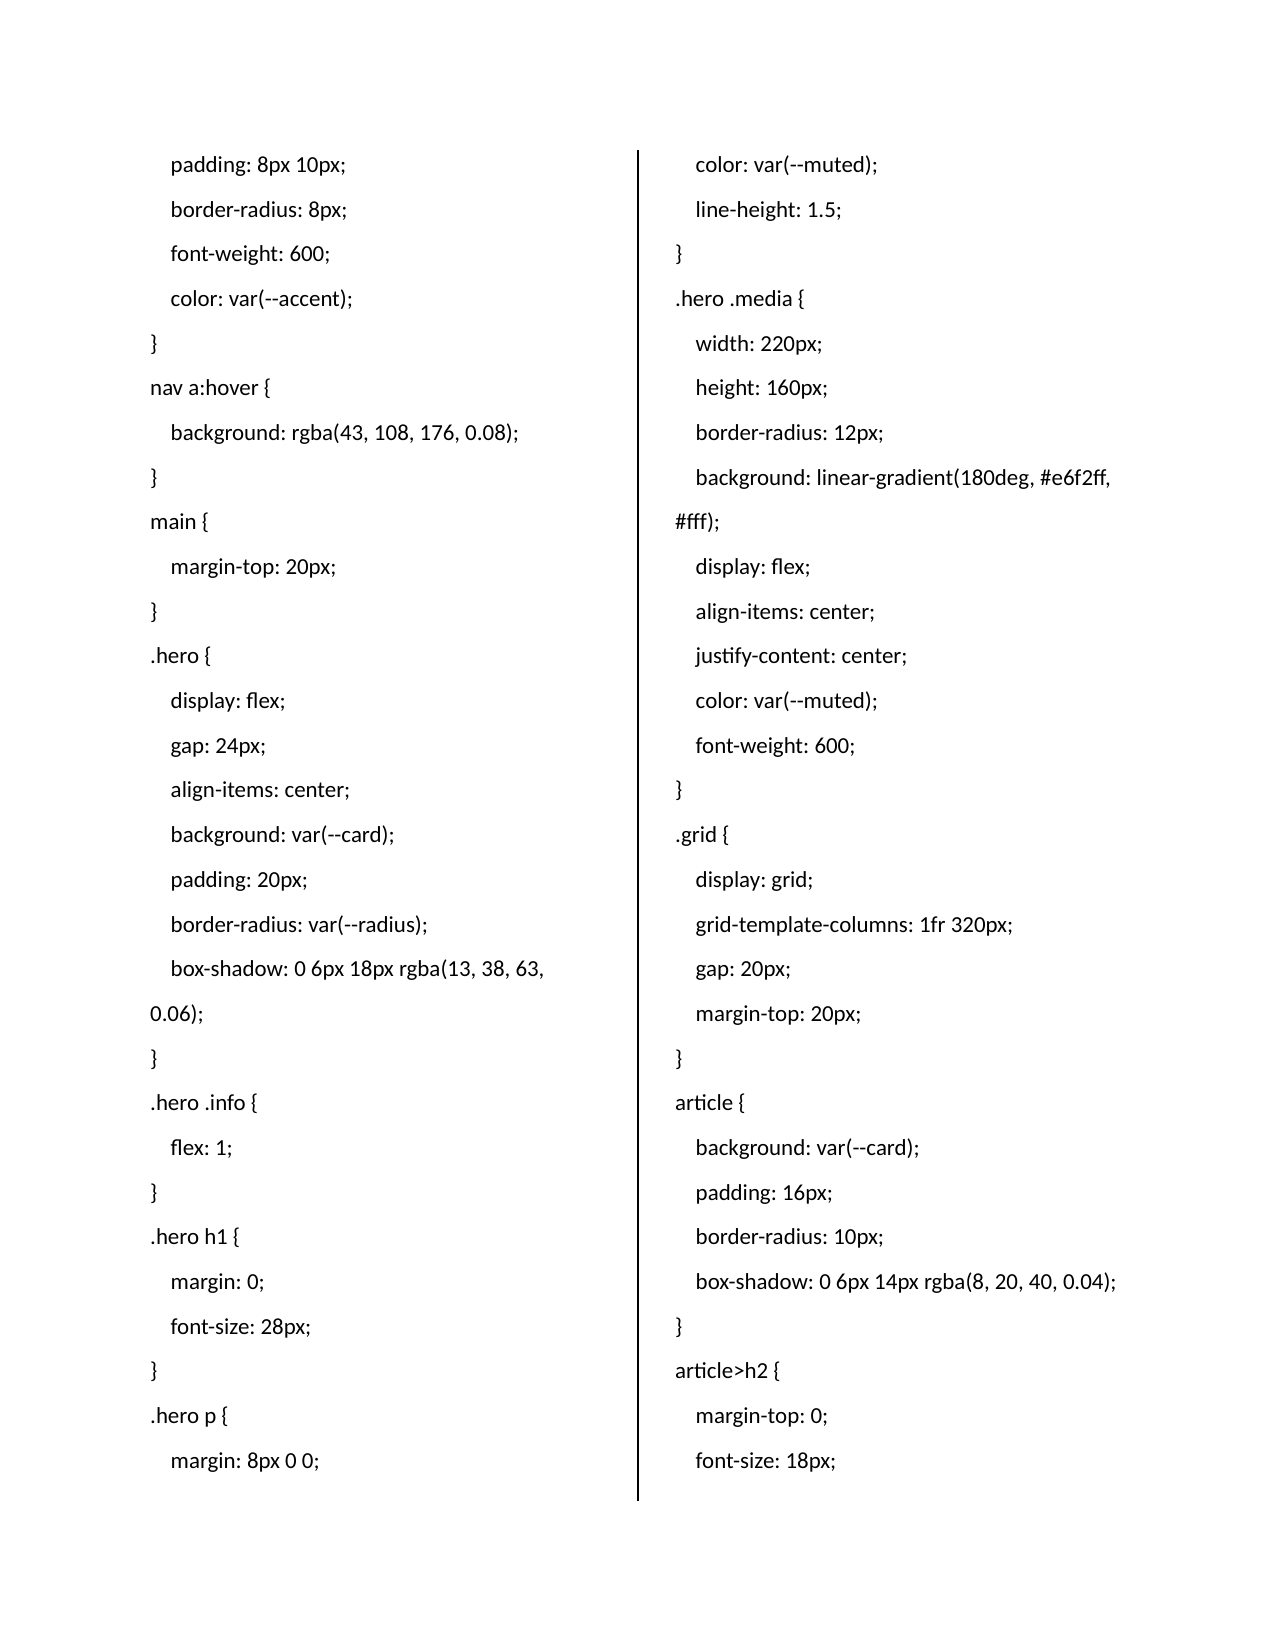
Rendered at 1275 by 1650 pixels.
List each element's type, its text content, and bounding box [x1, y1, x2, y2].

text font-size: 18px; [675, 1446, 1125, 1474]
text margin: 0; [150, 1267, 600, 1295]
text } [150, 463, 600, 491]
text main { [150, 507, 600, 536]
text } [150, 1044, 600, 1072]
text } [150, 1357, 600, 1384]
text box-shadow: 0 6px 14px rgba(8, 20, 40, 0.04); [675, 1267, 1125, 1295]
text padding: 20px; [150, 865, 600, 893]
text .hero p { [150, 1401, 600, 1429]
text article { [675, 1088, 1125, 1116]
text margin: 8px 0 0; [150, 1446, 600, 1474]
text color: var(--muted); [675, 686, 1125, 714]
text article>h2 { [675, 1357, 1125, 1384]
text #fff); [675, 507, 1125, 536]
text grid-template-columns: 1fr 320px; [675, 910, 1125, 938]
text } [675, 1312, 1125, 1340]
text box-shadow: 0 6px 18px rgba(13, 38, 63, [150, 954, 600, 982]
text padding: 8px 10px; [150, 150, 600, 178]
text margin-top: 0; [675, 1401, 1125, 1429]
text background: linear-gradient(180deg, #e6f2ff, [675, 463, 1125, 491]
text align-items: center; [150, 776, 600, 804]
text color: var(--muted); [675, 150, 1125, 178]
text border-radius: 8px; [150, 195, 600, 223]
text padding: 16px; [675, 1178, 1125, 1206]
text } [675, 776, 1125, 804]
text gap: 20px; [675, 954, 1125, 982]
text align-items: center; [675, 597, 1125, 625]
text nav a:hover { [150, 373, 600, 401]
text font-size: 28px; [150, 1312, 600, 1340]
text font-weight: 600; [675, 731, 1125, 759]
text } [150, 597, 600, 625]
text } [150, 329, 600, 357]
text border-radius: var(--radius); [150, 910, 600, 938]
text display: flex; [675, 552, 1125, 580]
text border-radius: 10px; [675, 1222, 1125, 1251]
text .grid { [675, 820, 1125, 848]
text display: grid; [675, 865, 1125, 893]
text } [675, 1044, 1125, 1072]
text .hero .media { [675, 284, 1125, 312]
text } [150, 1178, 600, 1206]
text } [675, 239, 1125, 267]
text background: var(--card); [150, 820, 600, 848]
text background: rgba(43, 108, 176, 0.08); [150, 418, 600, 446]
text font-weight: 600; [150, 239, 600, 267]
text gap: 24px; [150, 731, 600, 759]
text width: 220px; [675, 329, 1125, 357]
text line-height: 1.5; [675, 195, 1125, 223]
text justify-content: center; [675, 642, 1125, 669]
text border-radius: 12px; [675, 418, 1125, 446]
text color: var(--accent); [150, 284, 600, 312]
text 0.06); [150, 999, 600, 1027]
text background: var(--card); [675, 1133, 1125, 1161]
text .hero h1 { [150, 1222, 600, 1251]
text flex: 1; [150, 1133, 600, 1161]
text height: 160px; [675, 373, 1125, 401]
text margin-top: 20px; [675, 999, 1125, 1027]
text margin-top: 20px; [150, 552, 600, 580]
text .hero { [150, 642, 600, 669]
text .hero .info { [150, 1088, 600, 1116]
text display: flex; [150, 686, 600, 714]
